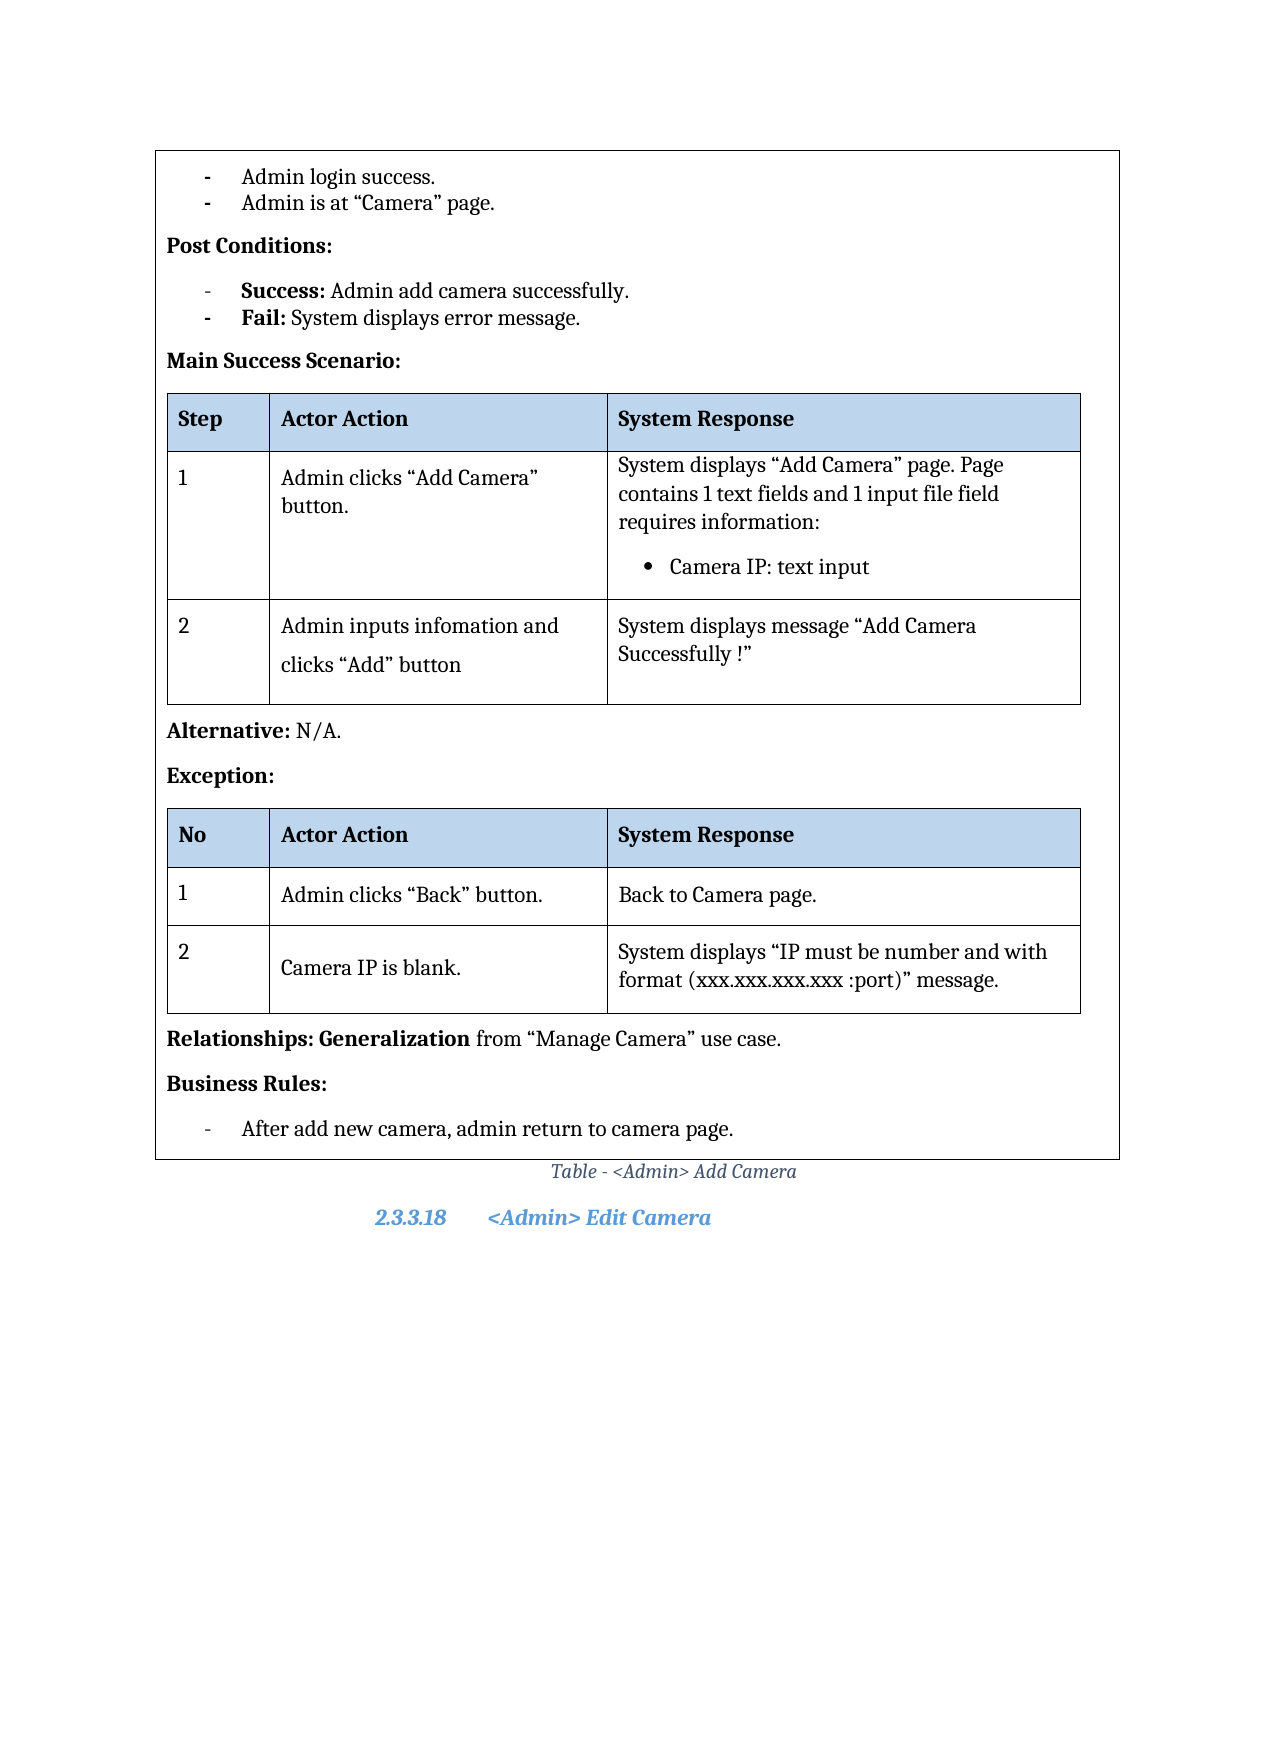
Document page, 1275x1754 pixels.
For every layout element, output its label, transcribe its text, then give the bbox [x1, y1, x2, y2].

text Table - <Admin> Add Camera [225, 1160, 1125, 1184]
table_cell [156, 151, 1119, 1159]
subtitle <Admin> Edit Camera [375, 1205, 1125, 1231]
